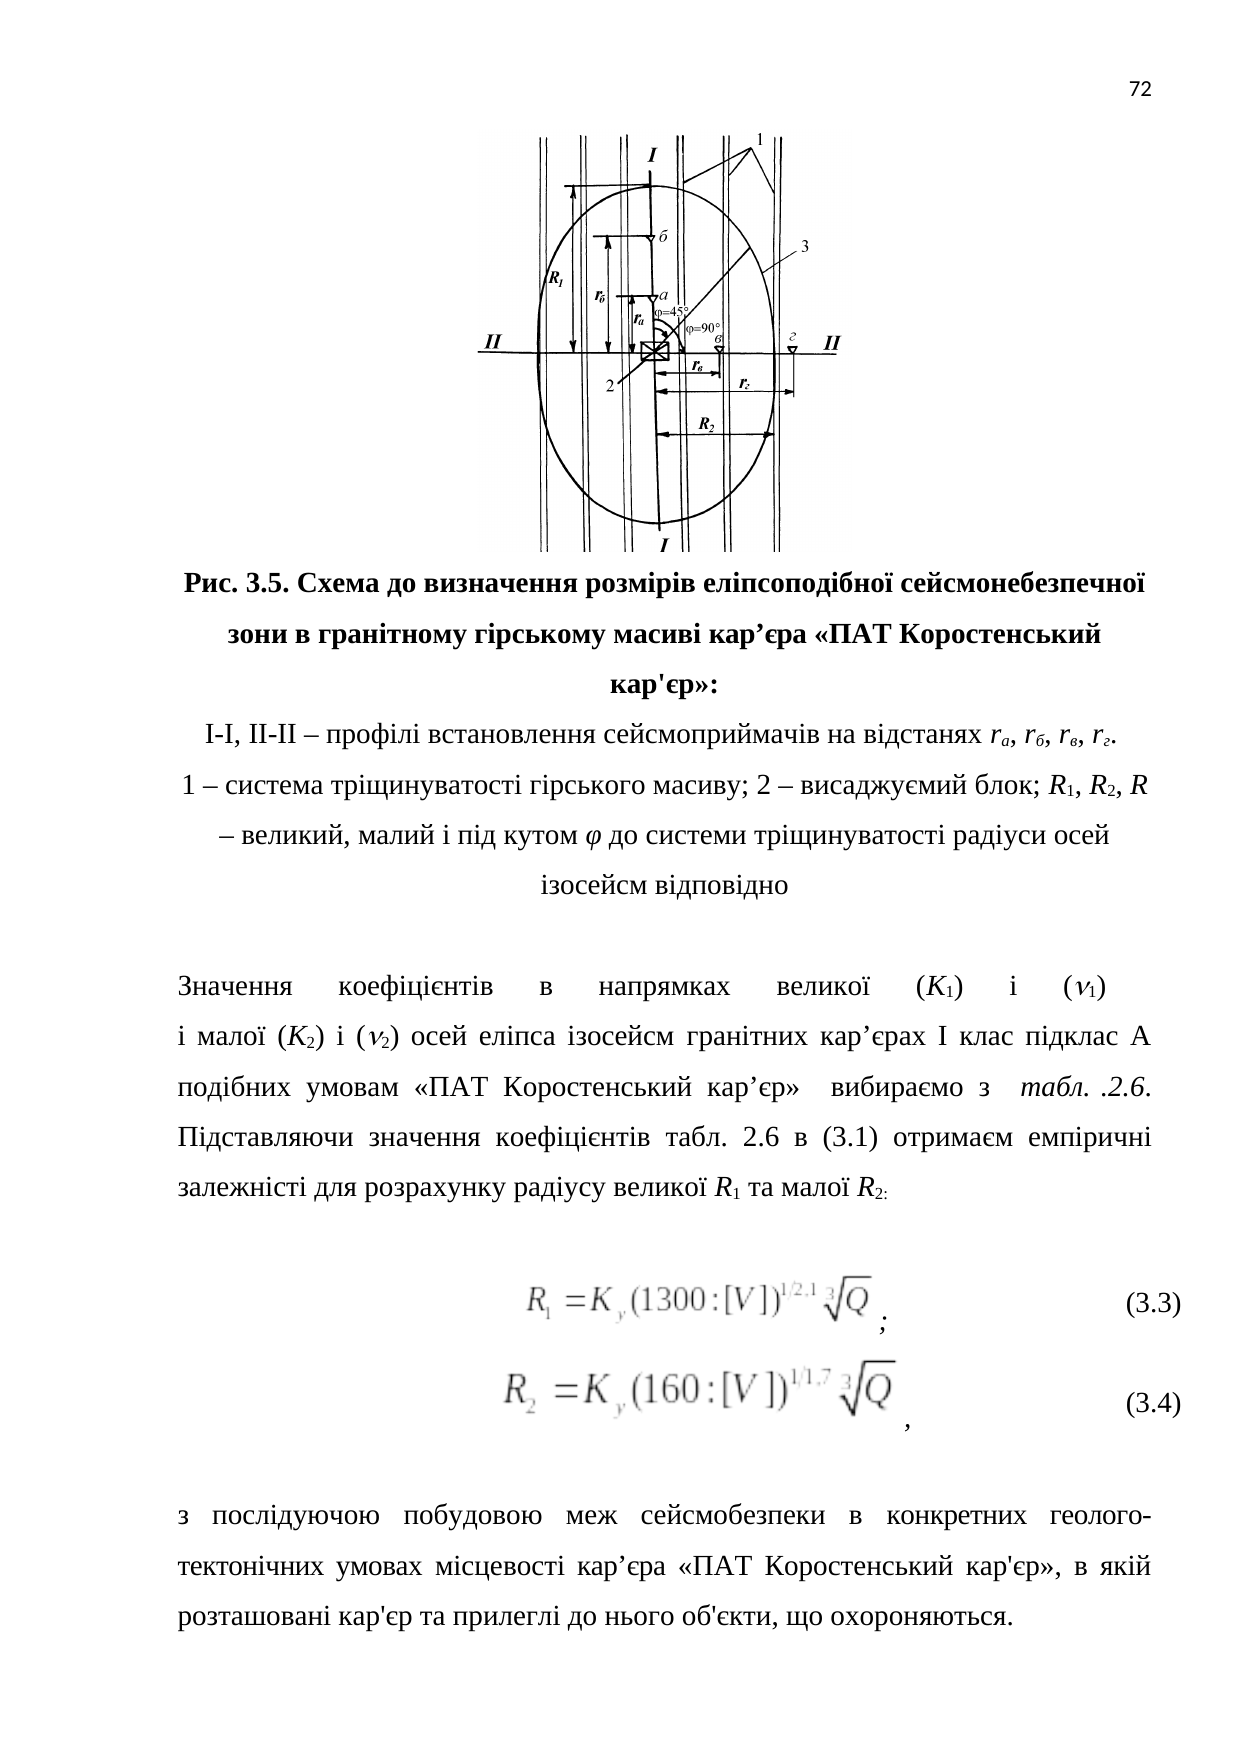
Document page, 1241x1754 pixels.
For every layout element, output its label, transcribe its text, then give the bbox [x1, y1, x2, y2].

text І-І, ІІ-ІІ – профілі встановлення сейсмоприймачів на відстанях rа, rб, rв, rг. 1 – система тріщинуватості гірського масиву; 2 – висаджуємий блок; R1, R2, R – великий, малий і під кутом φ до системи тріщинуватості радіуси осей ізосейсм відповідно [177, 717, 1152, 901]
text Значення коефіцієнтів в напрямках великої (К1) і (1) і малої (К2) і (2) осей еліпса ізосейсм гранітних кар’єрах І клас підклас А подібних умовам «ПАТ Коростенський кар’єр» вибираємо з табл. .2.6. Підставляючи значення коефіцієнтів табл. 2.6 в (3.1) отримаєм емпіричні залежністі для розрахунку радіусу великої R1 та малої R2: [177, 968, 1152, 1203]
table_header ; , [395, 1270, 1015, 1447]
text з послідуючою побудовою меж сейсмобезпеки в конкретних геолого-тектонічних умовах місцевості кар’єра «ПАТ Коростенський кар'єр», в якій розташовані кар'єр та прилеглі до нього об'єкти, що охороняються. [177, 1497, 1152, 1632]
table_header (3.3) (3.4) [1015, 1270, 1192, 1447]
text Рис. 3.5. Схема до визначення розмірів еліпсоподібної сейсмонебезпечної зони в гранітному гірському масиві кар’єра «ПАТ Коростенський кар'єр»: [177, 566, 1152, 700]
